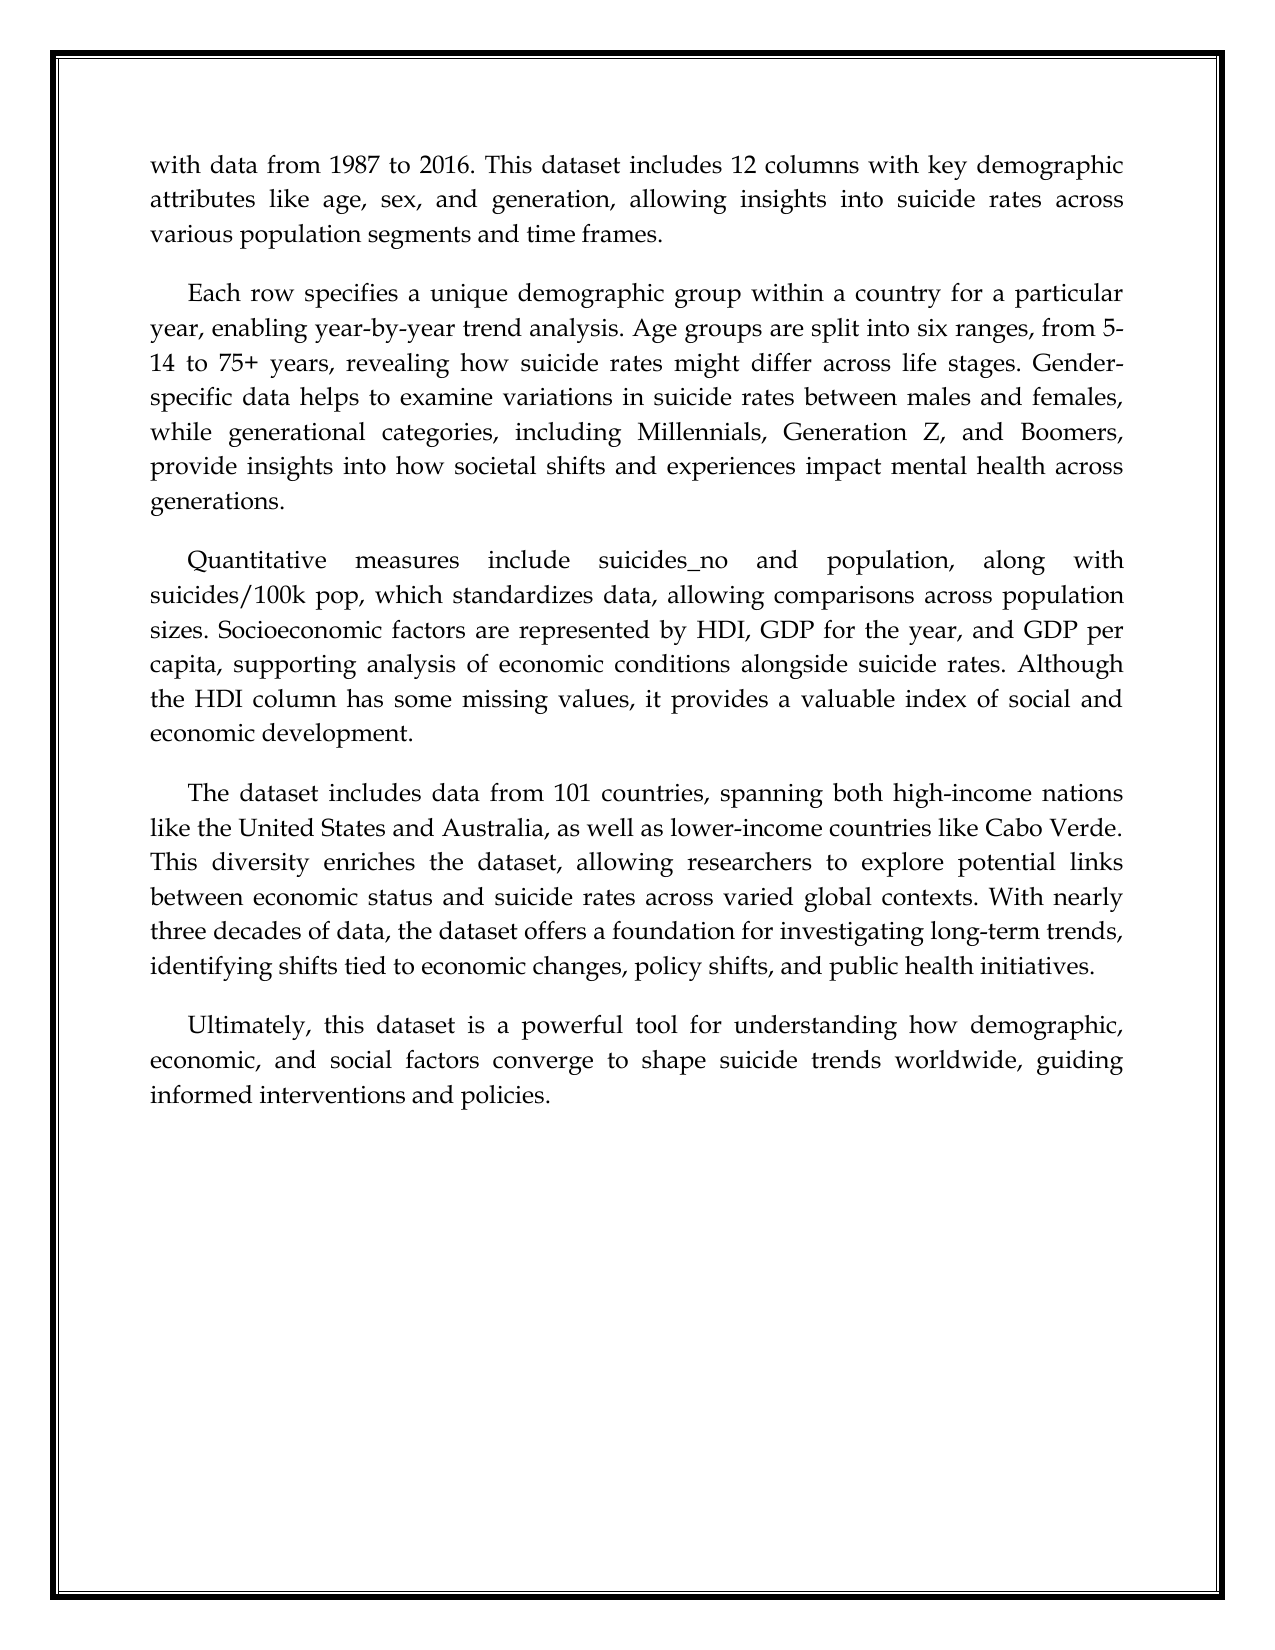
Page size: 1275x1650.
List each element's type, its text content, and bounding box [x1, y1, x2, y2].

text Ultimately, this dataset is a powerful tool for understanding how demographic, economic, and social factors converge to shape suicide trends worldwide, guiding informed interventions and policies. [150, 1011, 1125, 1110]
text Quantitative measures include suicides_no and population, along with suicides/100k pop, which standardizes data, allowing comparisons across population sizes. Socioeconomic factors are represented by HDI, GDP for the year, and GDP per capita, supporting analysis of economic conditions alongside suicide rates. Although the HDI column has some missing values, it provides a valuable index of social and economic development. [150, 546, 1125, 749]
text The dataset includes data from 101 countries, spanning both high-income nations like the United States and Australia, as well as lower-income countries like Cabo Verde. This diversity enriches the dataset, allowing researchers to explore potential links between economic status and suicide rates across varied global contexts. With nearly three decades of data, the dataset offers a foundation for investigating long-term trends, identifying shifts tied to economic changes, policy shifts, and public health initiatives. [150, 778, 1125, 981]
text Each row specifies a unique demographic group within a country for a particular year, enabling year-by-year trend analysis. Age groups are split into six ranges, from 5-14 to 75+ years, revealing how suicide rates might differ across life stages. Gender-specific data helps to examine variations in suicide rates between males and females, while generational categories, including Millennials, Generation Z, and Boomers, provide insights into how societal shifts and experiences impact mental health across generations. [150, 279, 1125, 516]
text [150, 150, 1125, 249]
